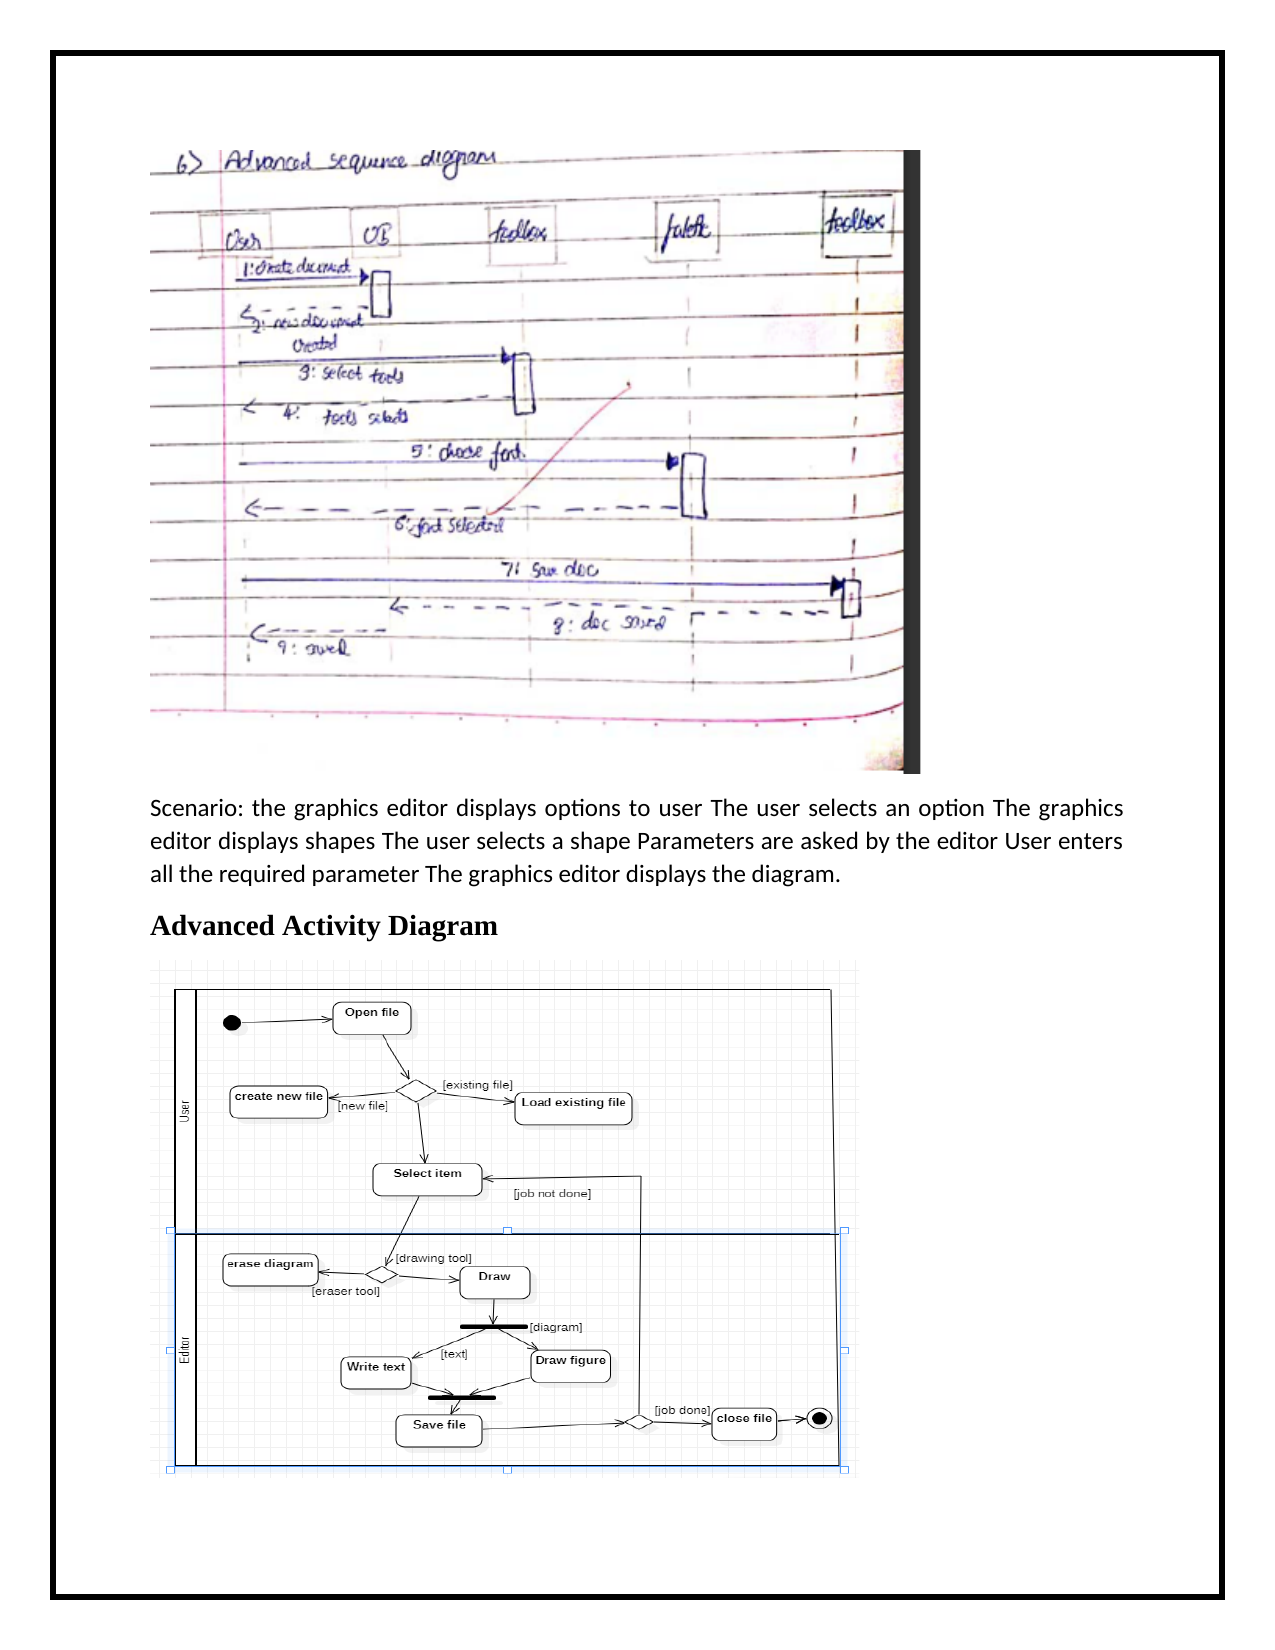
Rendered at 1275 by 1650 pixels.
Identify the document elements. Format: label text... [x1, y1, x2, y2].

picture [150, 150, 921, 774]
picture [150, 960, 860, 1478]
text Scenario: the graphics editor displays options to user The user selects an option The graphics editor displays shapes The user selects a shape Parameters are asked by the editor User enters all the required parameter The graphics editor displays the diagram. [150, 792, 1125, 889]
text Advanced Activity Diagram [150, 908, 1125, 941]
